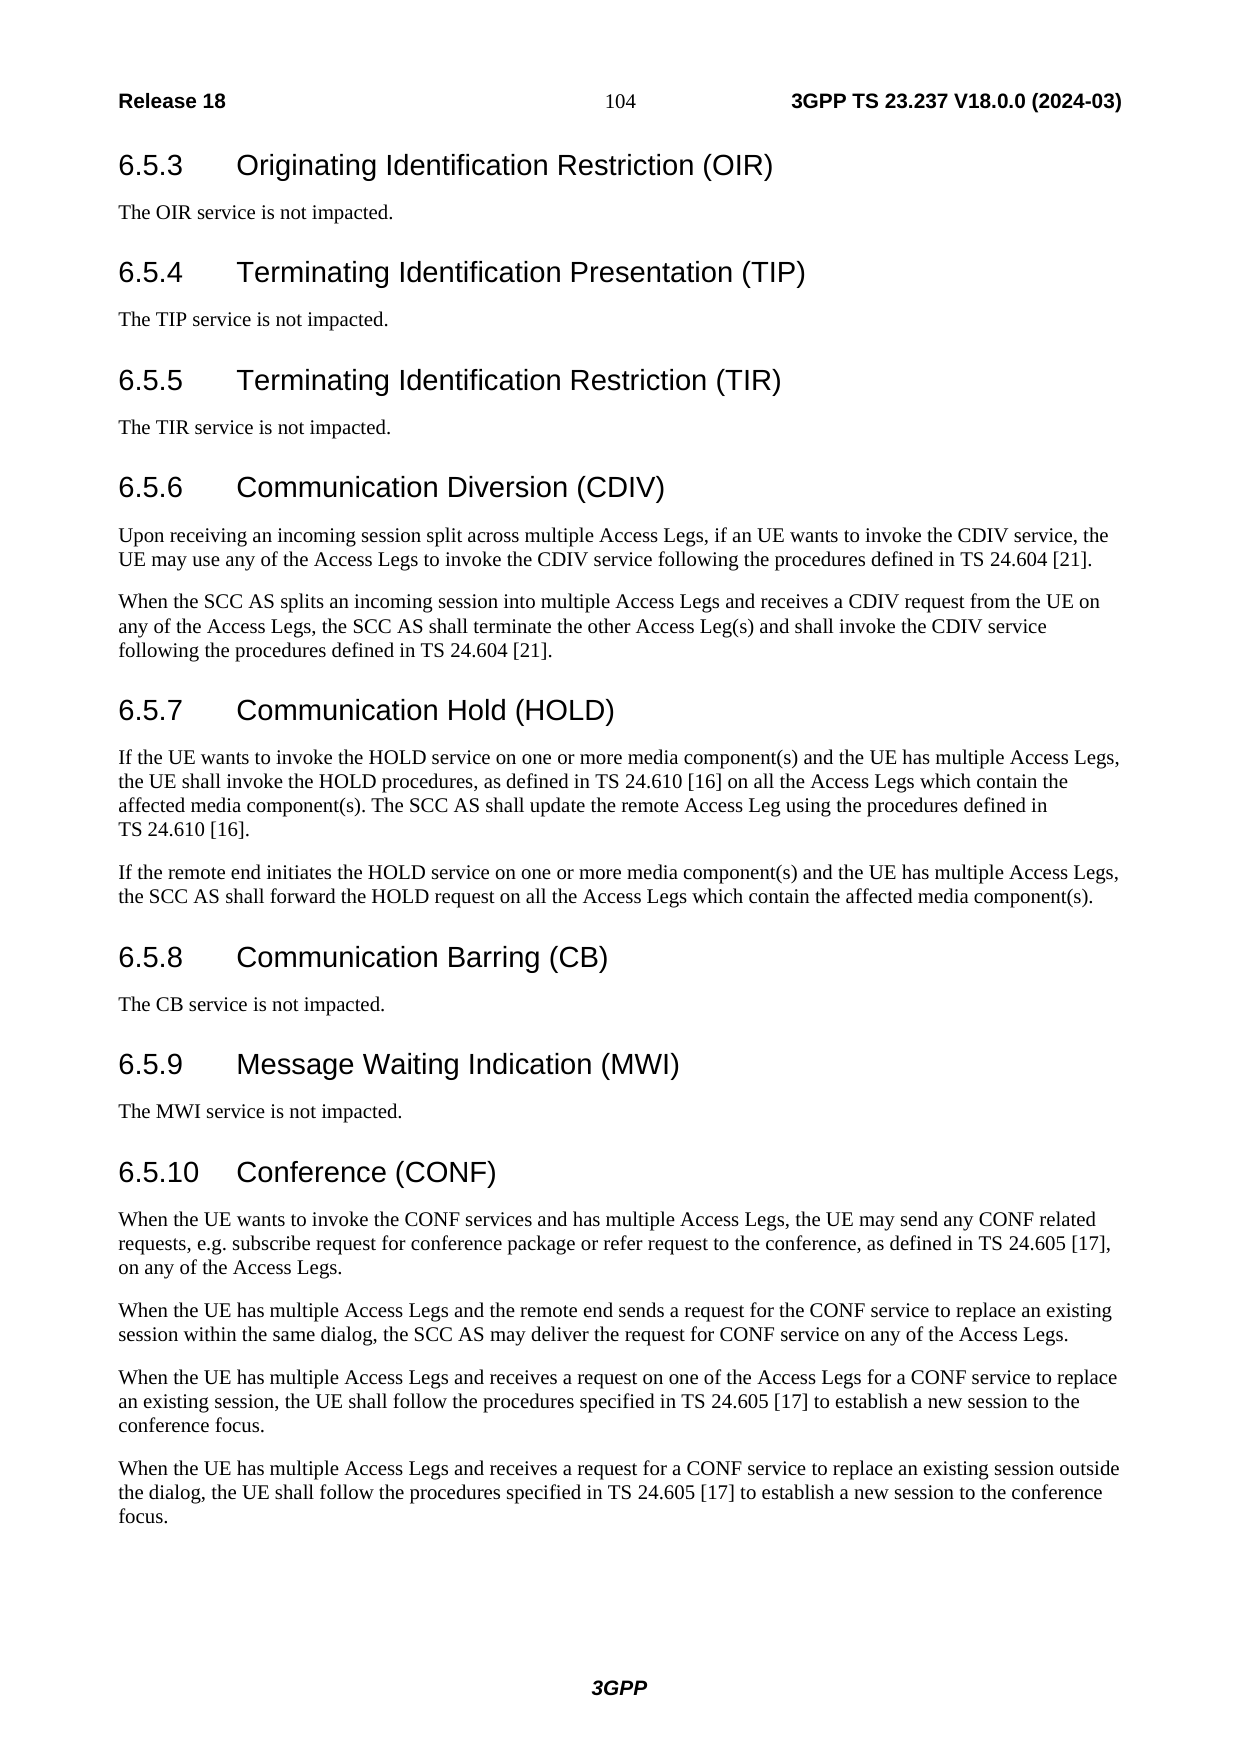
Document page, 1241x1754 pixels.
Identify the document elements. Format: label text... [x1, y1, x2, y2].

text The MWI service is not impacted. [118, 1099, 1122, 1123]
subtitle 6.5.3 Originating Identification Restriction (OIR) [118, 147, 1122, 181]
text When the UE has multiple Access Legs and the remote end sends a request for the CONF service to replace an existing session within the same dialog, the SCC AS may deliver the request for CONF service on any of the Access Legs. [118, 1298, 1122, 1346]
subtitle 6.5.9 Message Waiting Indication (MWI) [118, 1047, 1122, 1081]
subtitle 6.5.7 Communication Hold (HOLD) [118, 693, 1122, 726]
text The TIR service is not impacted. [118, 415, 1122, 439]
text When the SCC AS splits an incoming session into multiple Access Legs and receives a CDIV request from the UE on any of the Access Legs, the SCC AS shall terminate the other Access Leg(s) and shall invoke the CDIV service following the procedures defined in TS 24.604 [21]. [118, 589, 1122, 662]
text Upon receiving an incoming session split across multiple Access Legs, if an UE wants to invoke the CDIV service, the UE may use any of the Access Legs to invoke the CDIV service following the procedures defined in TS 24.604 [21]. [118, 523, 1122, 571]
text When the UE has multiple Access Legs and receives a request for a CONF service to replace an existing session outside the dialog, the UE shall follow the procedures specified in TS 24.605 [17] to establish a new session to the conference focus. [118, 1456, 1122, 1528]
text The CB service is not impacted. [118, 992, 1122, 1016]
text The TIP service is not impacted. [118, 307, 1122, 331]
subtitle 6.5.5 Terminating Identification Restriction (TIR) [118, 363, 1122, 396]
subtitle 6.5.6 Communication Diversion (CDIV) [118, 470, 1122, 504]
subtitle 6.5.4 Terminating Identification Presentation (TIP) [118, 255, 1122, 289]
text When the UE has multiple Access Legs and receives a request on one of the Access Legs for a CONF service to replace an existing session, the UE shall follow the procedures specified in TS 24.605 [17] to establish a new session to the conference focus. [118, 1365, 1122, 1437]
text If the UE wants to invoke the HOLD service on one or more media component(s) and the UE has multiple Access Legs, the UE shall invoke the HOLD procedures, as defined in TS 24.610 [16] on all the Access Legs which contain the affected media component(s). The SCC AS shall update the remote Access Leg using the procedures defined in TS 24.610 [16]. [118, 745, 1122, 841]
text When the UE wants to invoke the CONF services and has multiple Access Legs, the UE may send any CONF related requests, e.g. subscribe request for conference package or refer request to the conference, as defined in TS 24.605 [17], on any of the Access Legs. [118, 1207, 1122, 1279]
subtitle 6.5.8 Communication Barring (CB) [118, 939, 1122, 973]
subtitle 6.5.10 Conference (CONF) [118, 1155, 1122, 1188]
text If the remote end initiates the HOLD service on one or more media component(s) and the UE has multiple Access Legs, the SCC AS shall forward the HOLD request on all the Access Legs which contain the affected media component(s). [118, 860, 1122, 908]
text The OIR service is not impacted. [118, 200, 1122, 224]
